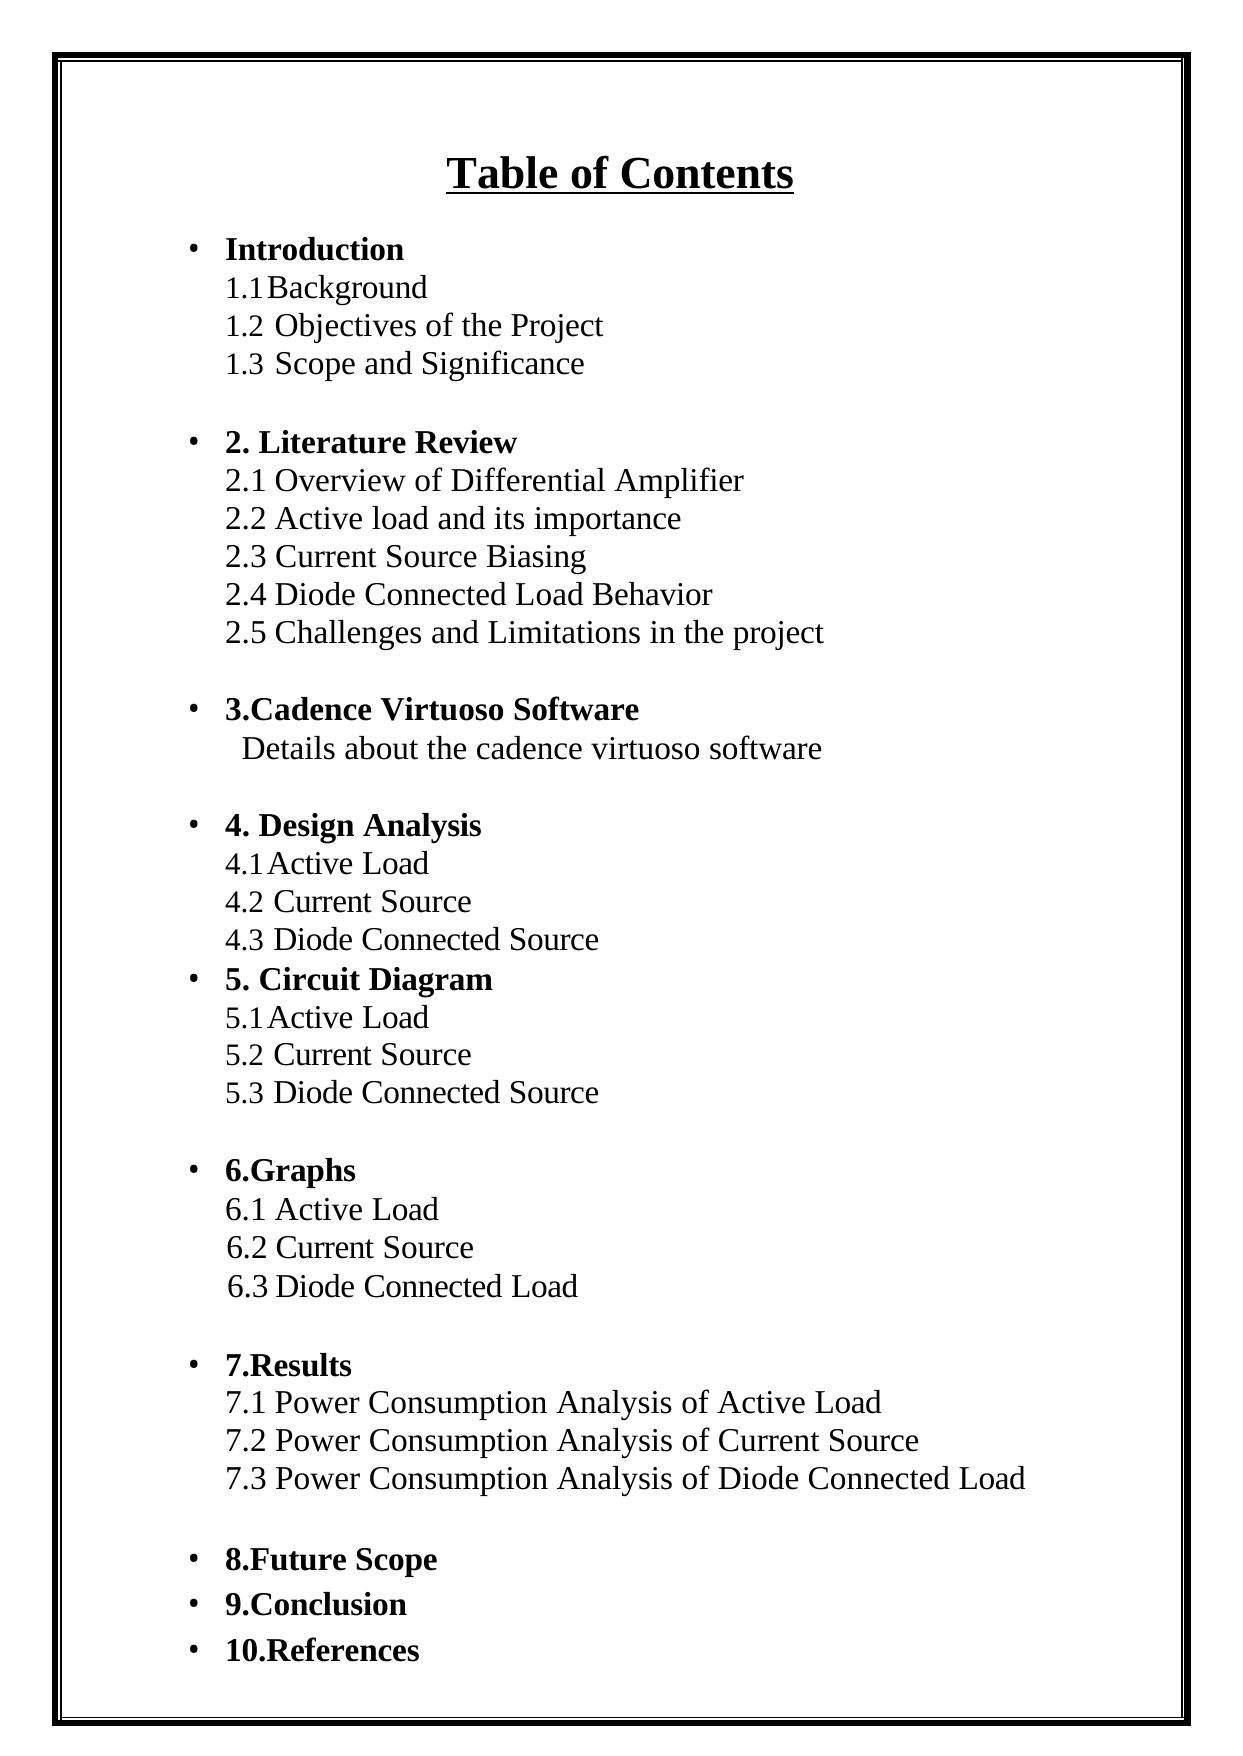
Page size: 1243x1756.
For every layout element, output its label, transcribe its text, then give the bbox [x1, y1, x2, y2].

list Objectives of the Project [225, 306, 1154, 344]
list Scope and Significance [225, 344, 1154, 382]
list Active Load [225, 1190, 1154, 1228]
list Overview of Differential Amplifier [225, 461, 1154, 499]
list 6.Graphs [187, 1149, 1154, 1190]
list 2. Literature Review [187, 421, 1154, 461]
list Power Consumption Analysis of Active Load [225, 1384, 1154, 1421]
list 3.Cadence Virtuoso Software [187, 689, 1154, 729]
list Current Source [225, 1036, 1154, 1073]
list Challenges and Limitations in the project [225, 613, 1154, 651]
list Current Source Biasing [225, 537, 1154, 575]
text Details about the cadence virtuoso software [241, 729, 1154, 767]
list 7.Results [187, 1344, 1154, 1384]
list Diode Connected Source [225, 1073, 1154, 1111]
list 8.Future Scope [187, 1534, 1154, 1580]
list Diode Connected Load [227, 1266, 1154, 1305]
list Diode Connected Load Behavior [225, 575, 1154, 613]
list 4. Design Analysis [187, 804, 1154, 845]
list Background [225, 268, 1154, 306]
list Active Load [225, 845, 1154, 882]
list Power Consumption Analysis of Diode Connected Load [225, 1459, 1154, 1497]
list Current Source [225, 882, 1154, 920]
list Diode Connected Source [225, 920, 1154, 958]
list Current Source [226, 1228, 1154, 1266]
list 5. Circuit Diagram [187, 958, 1154, 998]
list 9.Conclusion [187, 1580, 1154, 1625]
list Active load and its importance [225, 499, 1154, 537]
list Introduction [187, 228, 1154, 268]
list Power Consumption Analysis of Current Source [225, 1421, 1154, 1459]
subtitle Table of Contents [159, 146, 1081, 199]
list Active Load [225, 998, 1154, 1036]
list 10.References [187, 1625, 1154, 1671]
